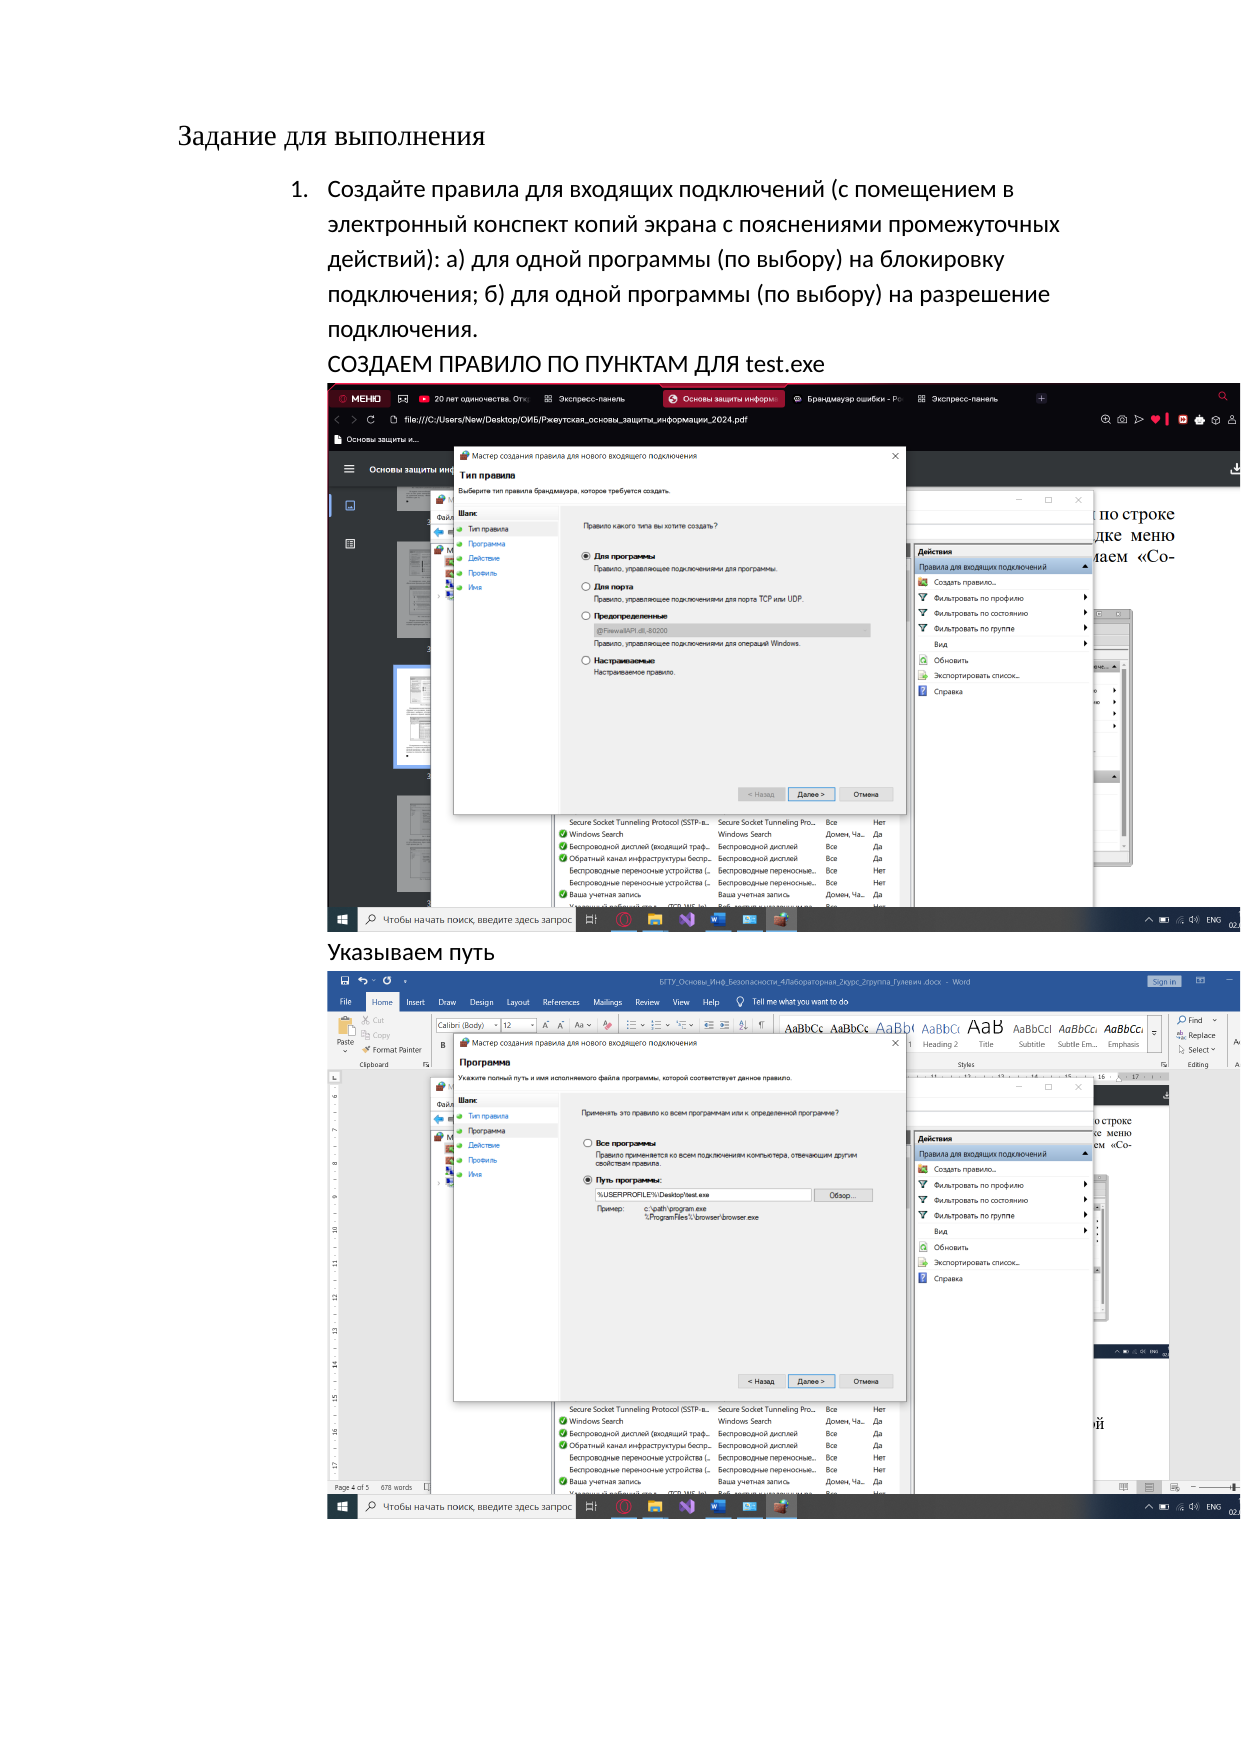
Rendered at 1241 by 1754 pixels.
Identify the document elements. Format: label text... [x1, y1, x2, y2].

text Задание для выполнения [177, 118, 1152, 152]
picture [327, 383, 1241, 932]
list Указываем путь [327, 936, 1152, 966]
list СОЗДАЕМ ПРАВИЛО ПО ПУНКТАМ ДЛЯ test.exe [327, 348, 1152, 379]
picture [327, 971, 1241, 1519]
list Создайте правила для входящих подключений (с помещением в электронный конспект копий экрана с пояснениями промежуточных действий): а) для одной программы (по выбору) на блокировку подключения; б) для одной программы (по выбору) на разрешение подключения. [290, 173, 1152, 344]
